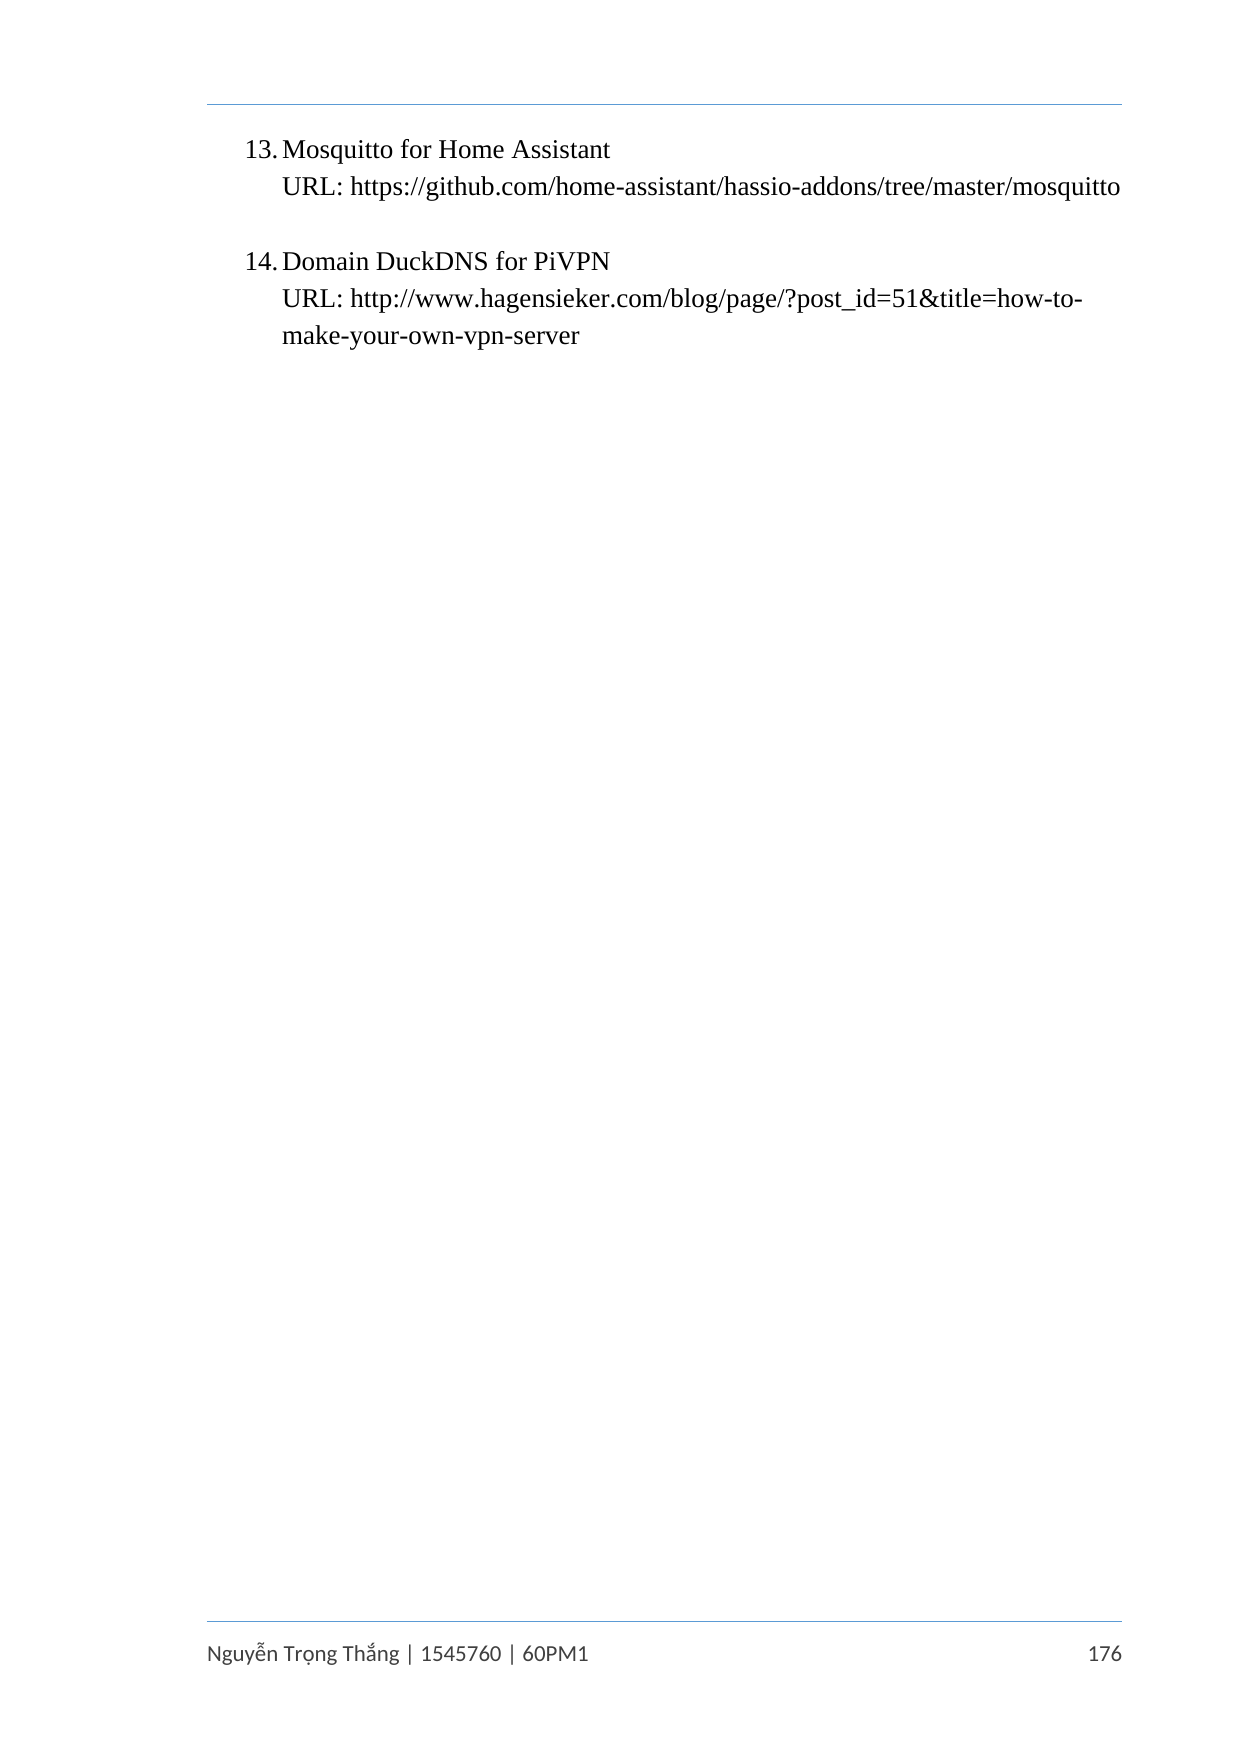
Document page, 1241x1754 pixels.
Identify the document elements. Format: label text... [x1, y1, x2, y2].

list Mosquitto for Home Assistant [244, 133, 1122, 164]
text URL: http://www.hagensieker.com/blog/page/?post_id=51&title=how-to-make-your-own-vpn-server [282, 282, 1122, 350]
list Domain DuckDNS for PiVPN [244, 245, 1122, 276]
text URL: https://github.com/home-assistant/hassio-addons/tree/master/mosquitto [207, 170, 1122, 201]
